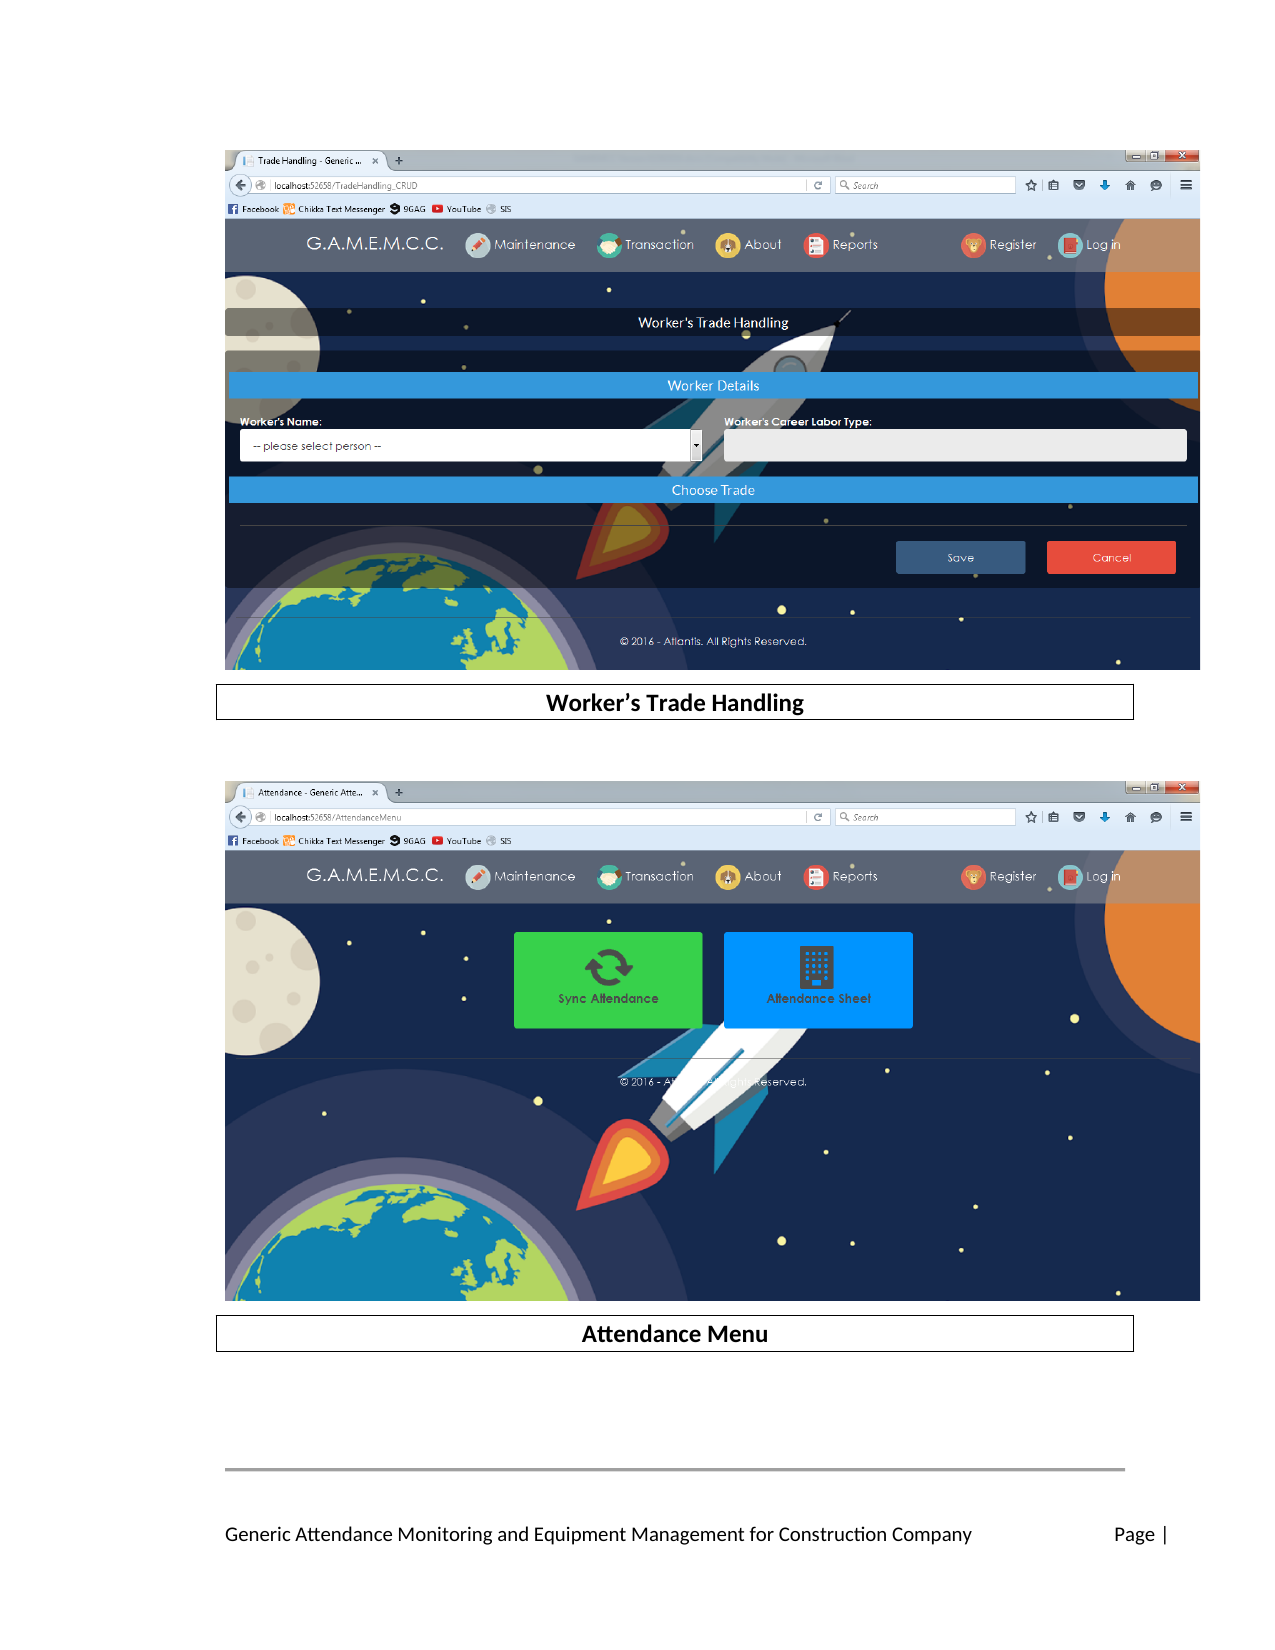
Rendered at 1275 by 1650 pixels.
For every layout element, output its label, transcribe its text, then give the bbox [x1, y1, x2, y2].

picture [225, 150, 1200, 670]
text Worker’s Trade Handling [217, 685, 1133, 719]
picture [225, 781, 1200, 1301]
text Attendance Menu [217, 1316, 1133, 1351]
